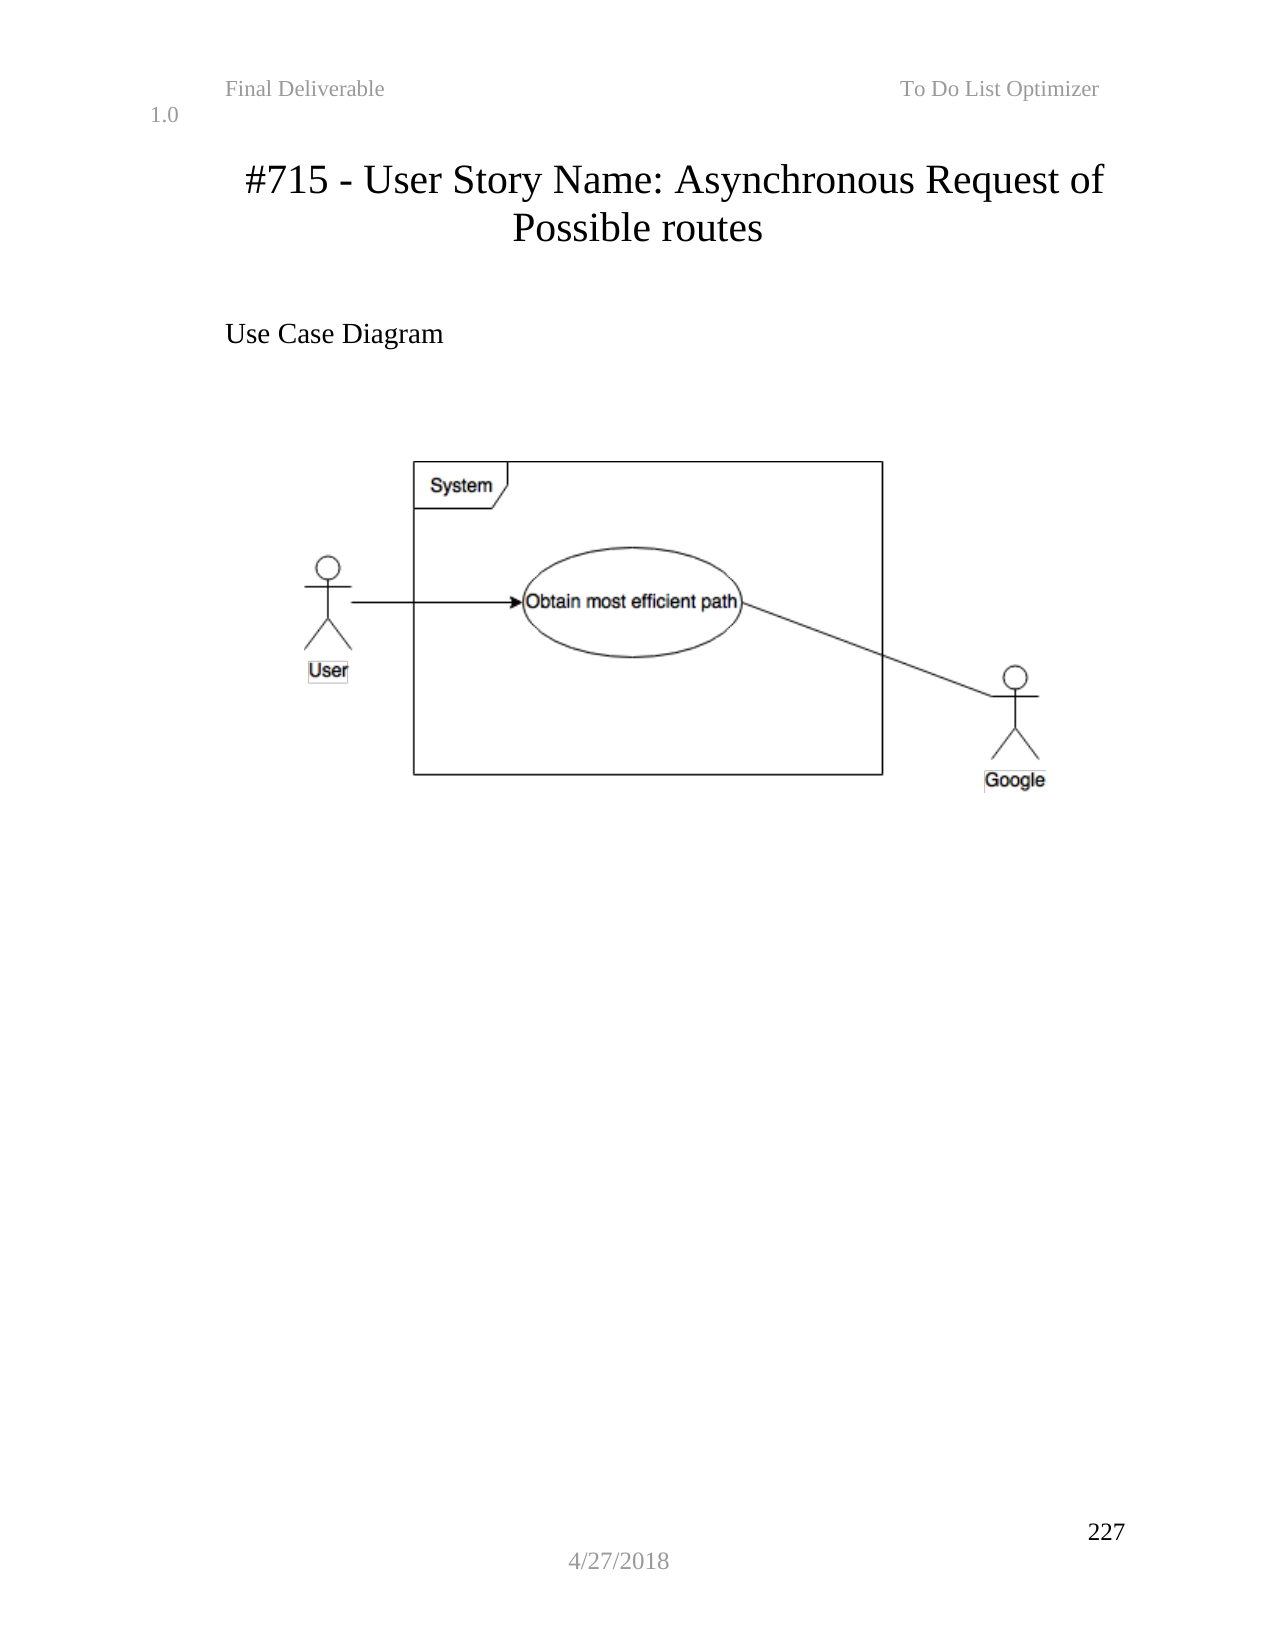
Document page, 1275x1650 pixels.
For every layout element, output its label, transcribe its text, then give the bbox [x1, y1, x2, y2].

subtitle #715 - User Story Name: Asynchronous Request of Possible routes [150, 154, 1125, 250]
title Use Case Diagram [150, 316, 1125, 349]
picture [304, 461, 1046, 793]
